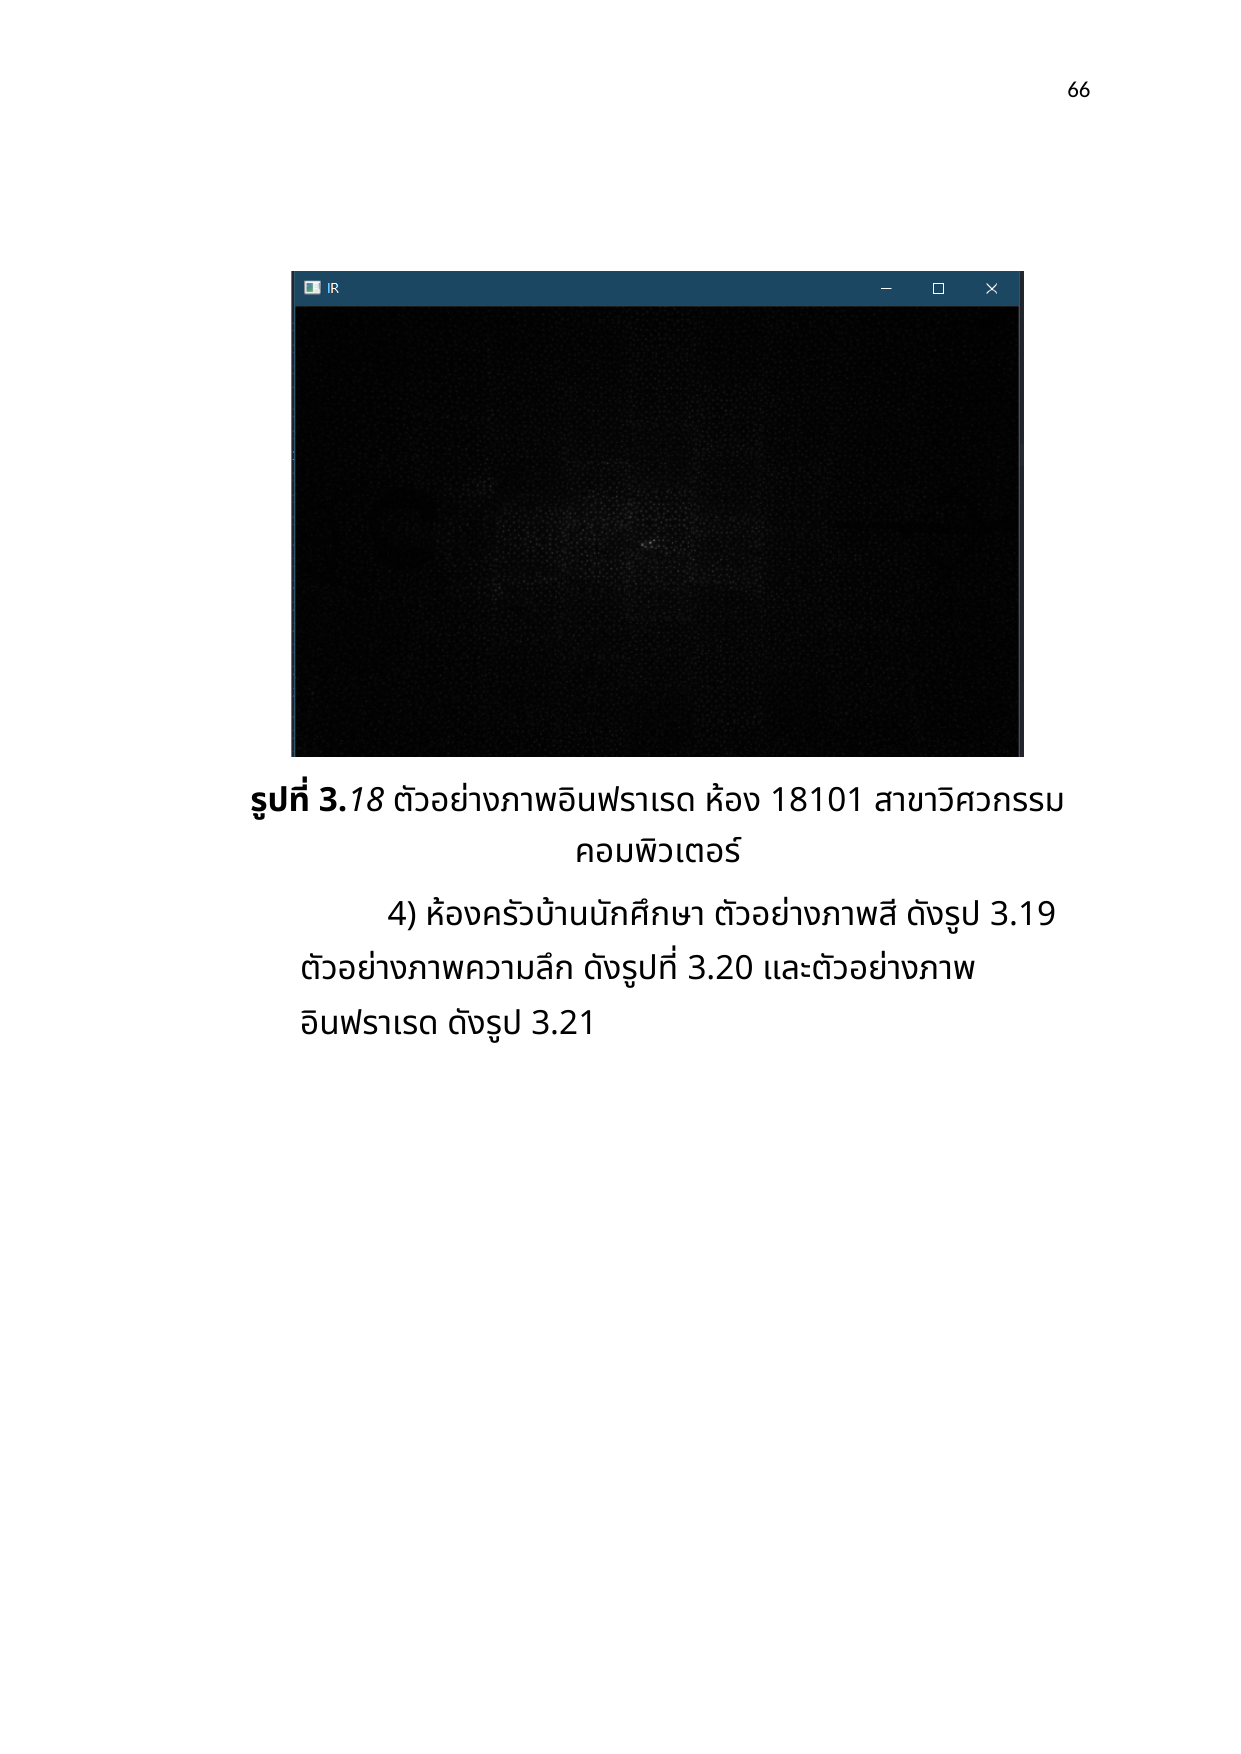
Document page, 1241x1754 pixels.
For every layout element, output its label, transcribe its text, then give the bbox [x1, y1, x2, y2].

text 4) ห้องครัวบ้านนักศึกษา ตัวอย่างภาพสี ดังรูป 3.19 ตัวอย่างภาพความลึก ดังรูปที่ 3.20 และตัวอย่างภาพอินฟราเรด ดังรูป 3.21 [300, 889, 1090, 1049]
text รูปที่ 3.18 ตัวอย่างภาพอินฟราเรด ห้อง 18101 สาขาวิศวกรรมคอมพิวเตอร์ [225, 776, 1090, 877]
picture [291, 271, 1024, 757]
